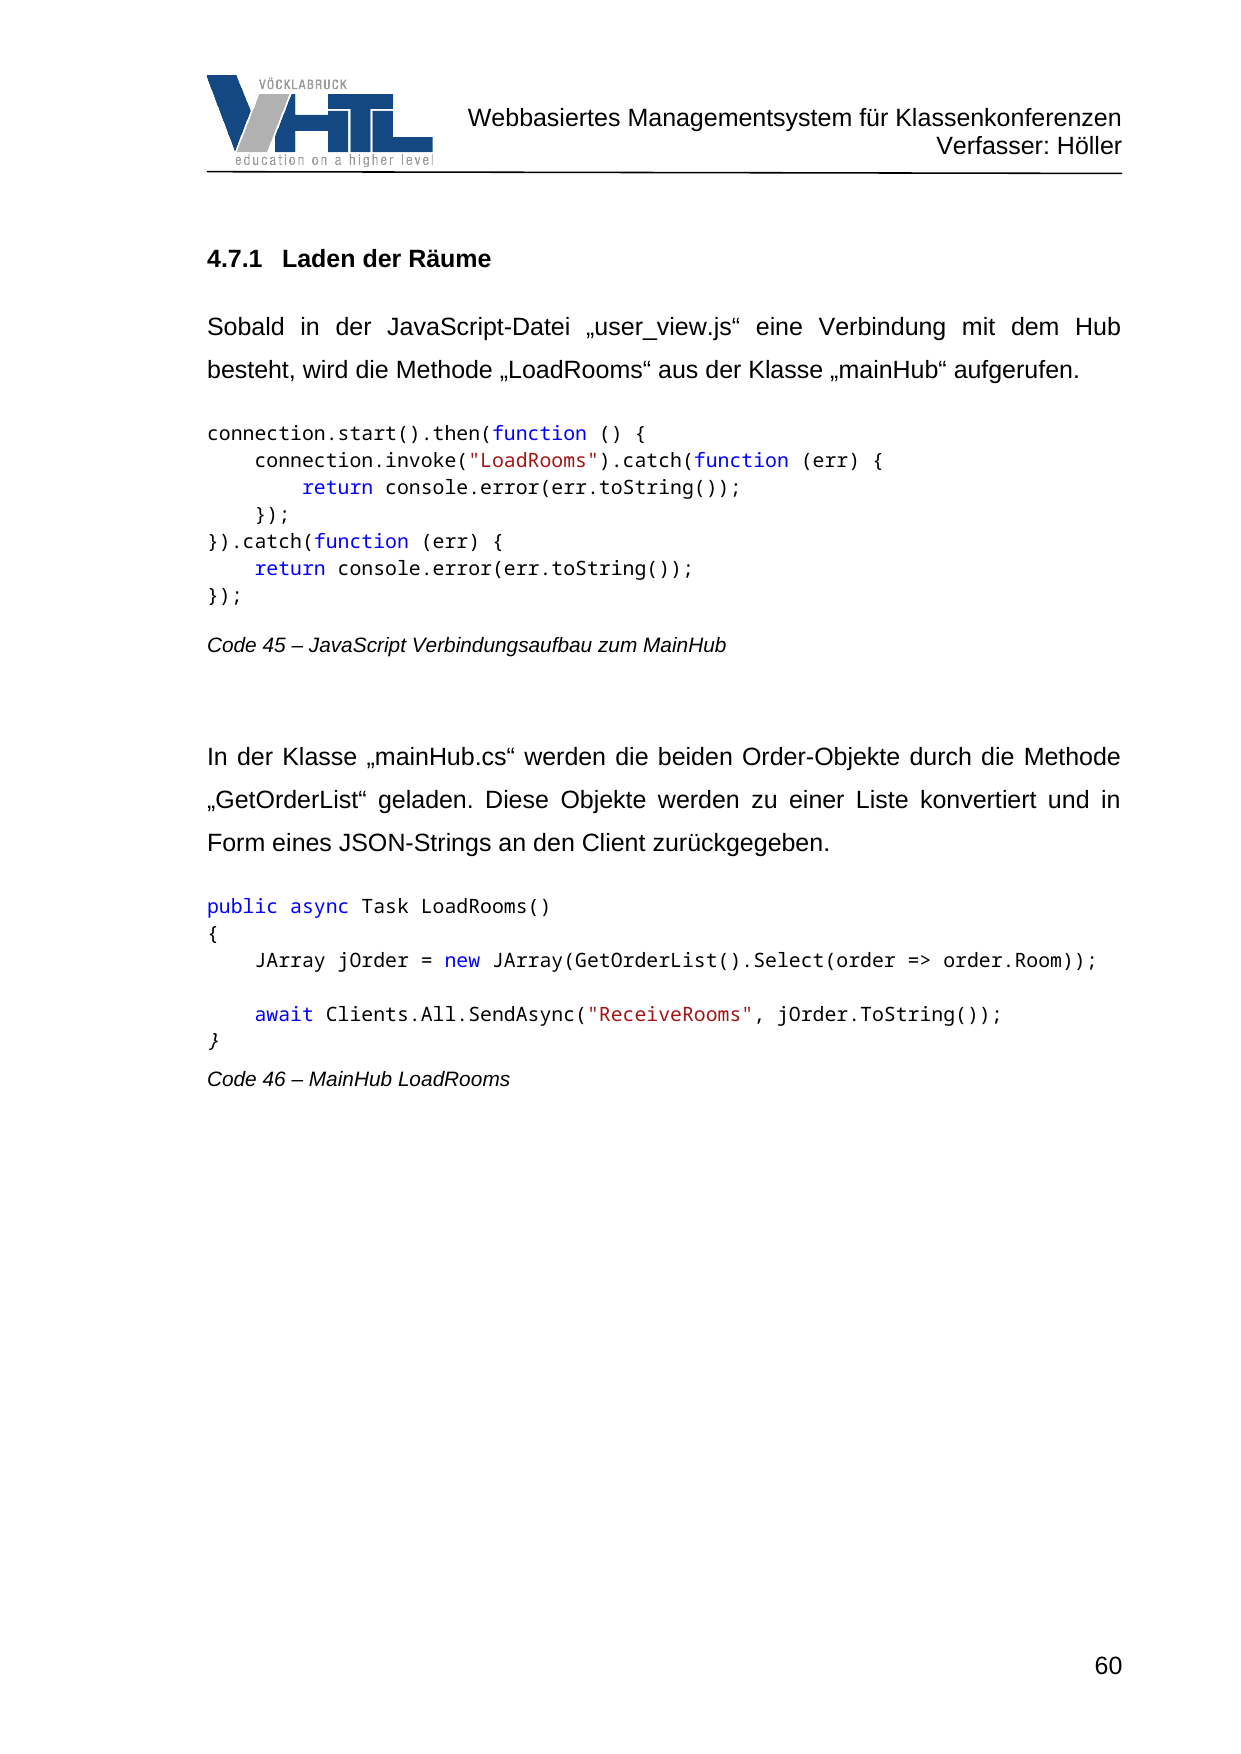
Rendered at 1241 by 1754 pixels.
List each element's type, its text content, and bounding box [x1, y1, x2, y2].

text } [207, 1027, 1122, 1054]
text { [207, 919, 1122, 946]
text }); [207, 581, 1122, 608]
text return console.error(err.toString()); [207, 473, 1122, 500]
text return console.error(err.toString()); [207, 554, 1122, 581]
picture [206, 75, 433, 167]
text await Clients.All.SendAsync("ReceiveRooms", jOrder.ToString()); [207, 1000, 1122, 1027]
text connection.start().then(function () { [207, 419, 1122, 446]
text Code 46 – MainHub LoadRooms [207, 1067, 1122, 1091]
subtitle Laden der Räume [207, 244, 1122, 273]
text connection.invoke("LoadRooms").catch(function (err) { [207, 446, 1122, 473]
text In der Klasse „mainHub.cs“ werden die beiden Order-Objekte durch die Methode „GetOrderList“ geladen. Diese Objekte werden zu einer Liste konvertiert und in Form eines JSON-Strings an den Client zurückgegeben. [207, 742, 1122, 857]
text Code 45 – JavaScript Verbindungsaufbau zum MainHub [207, 633, 1122, 657]
text JArray jOrder = new JArray(GetOrderList().Select(order => order.Room)); [207, 946, 1122, 973]
text }).catch(function (err) { [207, 527, 1122, 554]
text public async Task LoadRooms() [207, 892, 1122, 919]
text Sobald in der JavaScript-Datei „user_view.js“ eine Verbindung mit dem Hub besteht, wird die Methode „LoadRooms“ aus der Klasse „mainHub“ aufgerufen. [207, 312, 1122, 384]
text }); [207, 500, 1122, 527]
